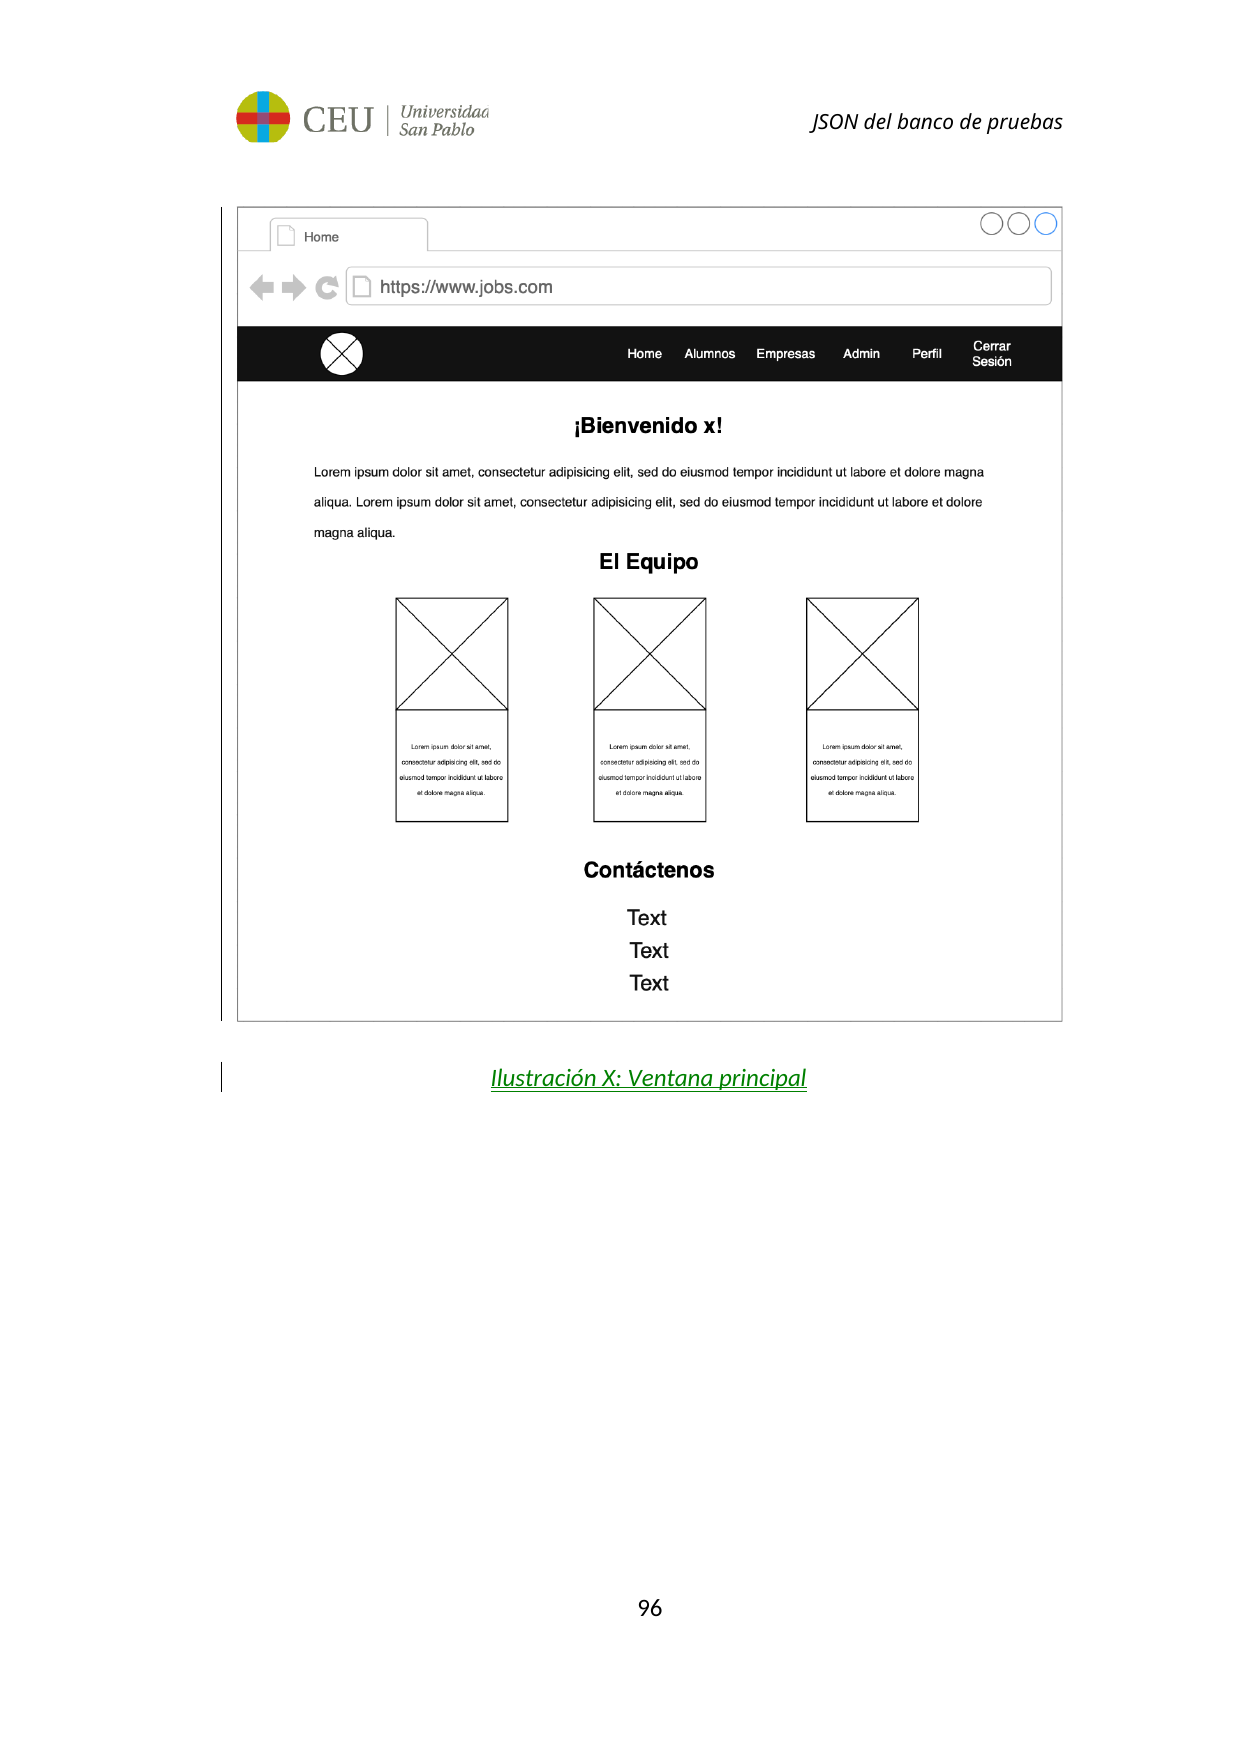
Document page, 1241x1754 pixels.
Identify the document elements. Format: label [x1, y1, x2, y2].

picture [235, 89, 489, 143]
picture [236, 206, 1063, 1022]
